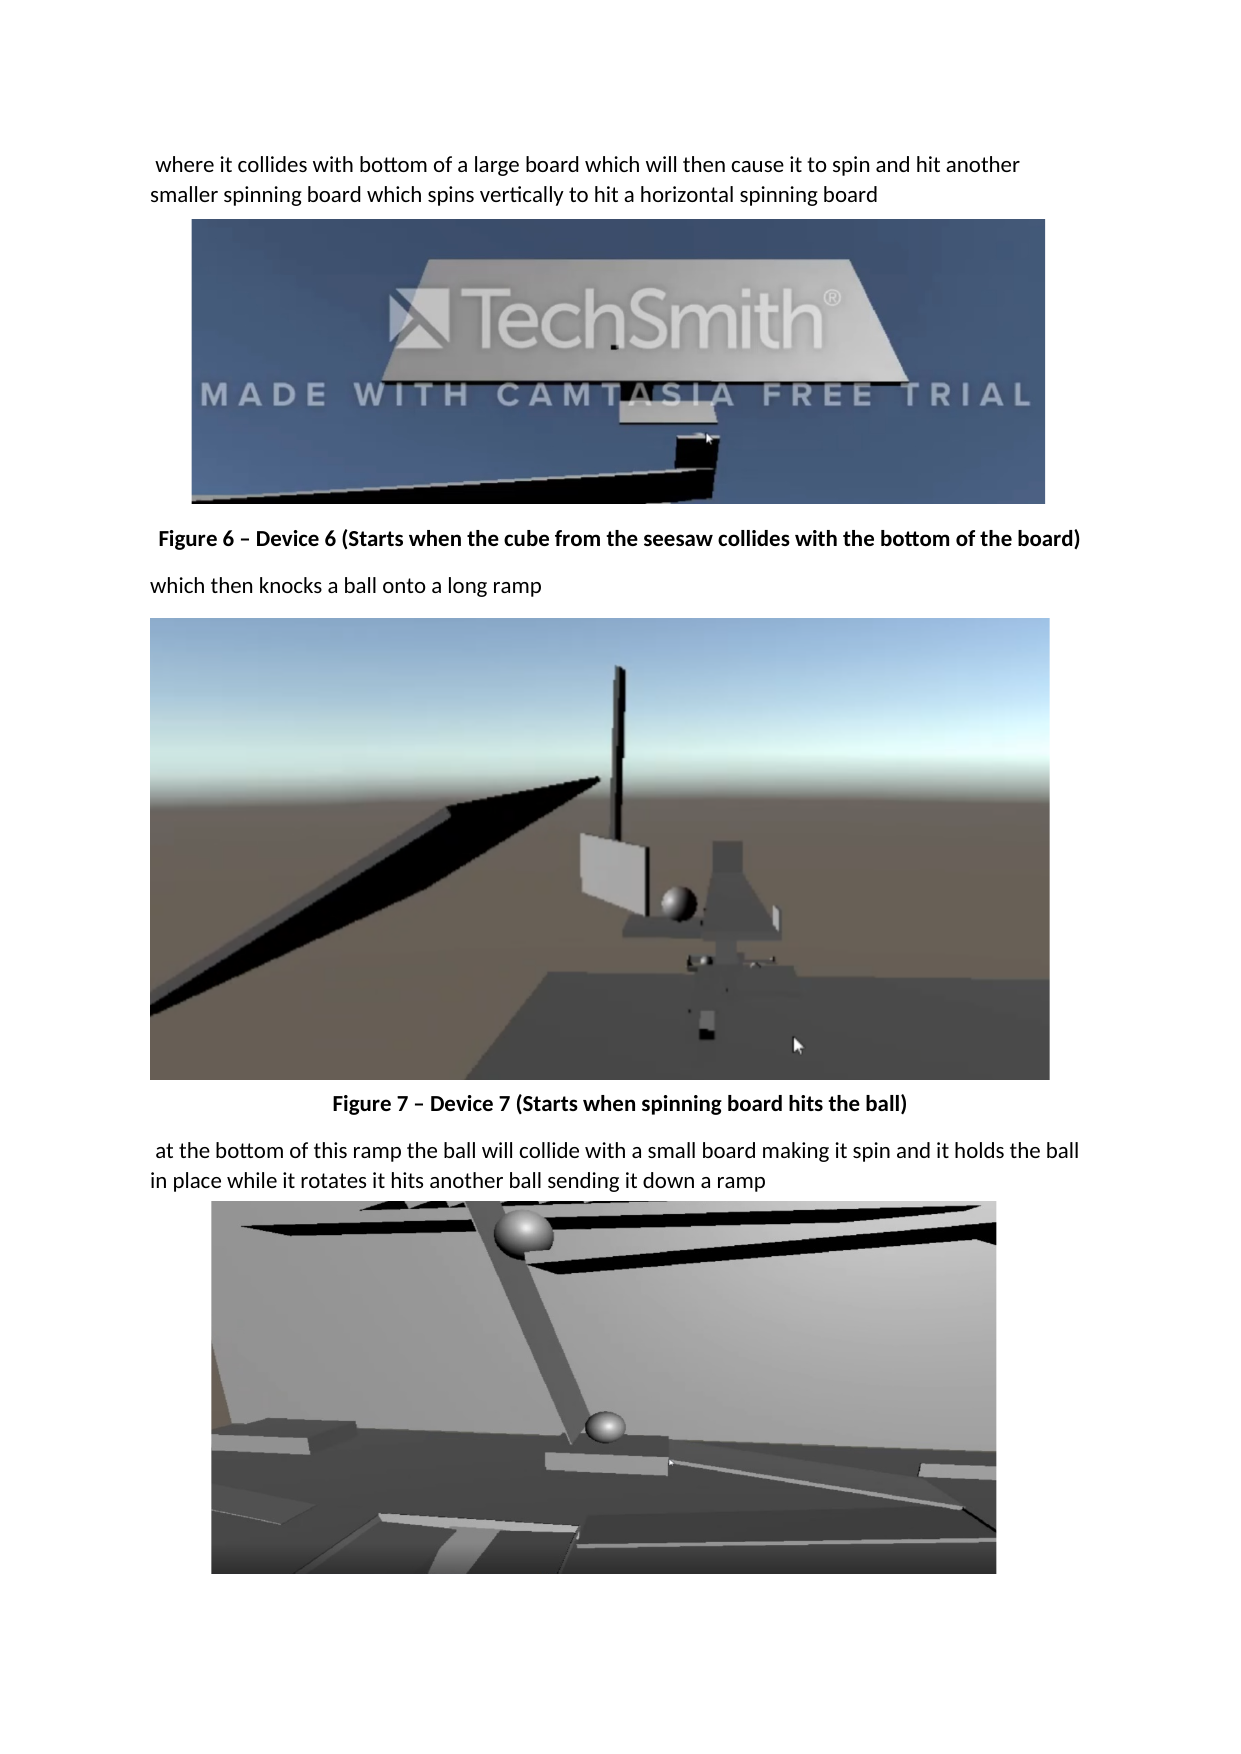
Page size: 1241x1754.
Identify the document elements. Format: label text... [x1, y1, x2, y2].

text at the bottom of this ramp the ball will collide with a small board making it spin and it holds the ball in place while it rotates it hits another ball sending it down a ramp [150, 1136, 1090, 1194]
text which then knocks a ball onto a long ramp [150, 571, 1090, 599]
picture [150, 618, 1050, 1080]
picture [191, 219, 1046, 504]
picture [211, 1201, 997, 1574]
text where it collides with bottom of a large board which will then cause it to spin and hit another smaller spinning board which spins vertically to hit a horizontal spinning board [150, 150, 1090, 208]
